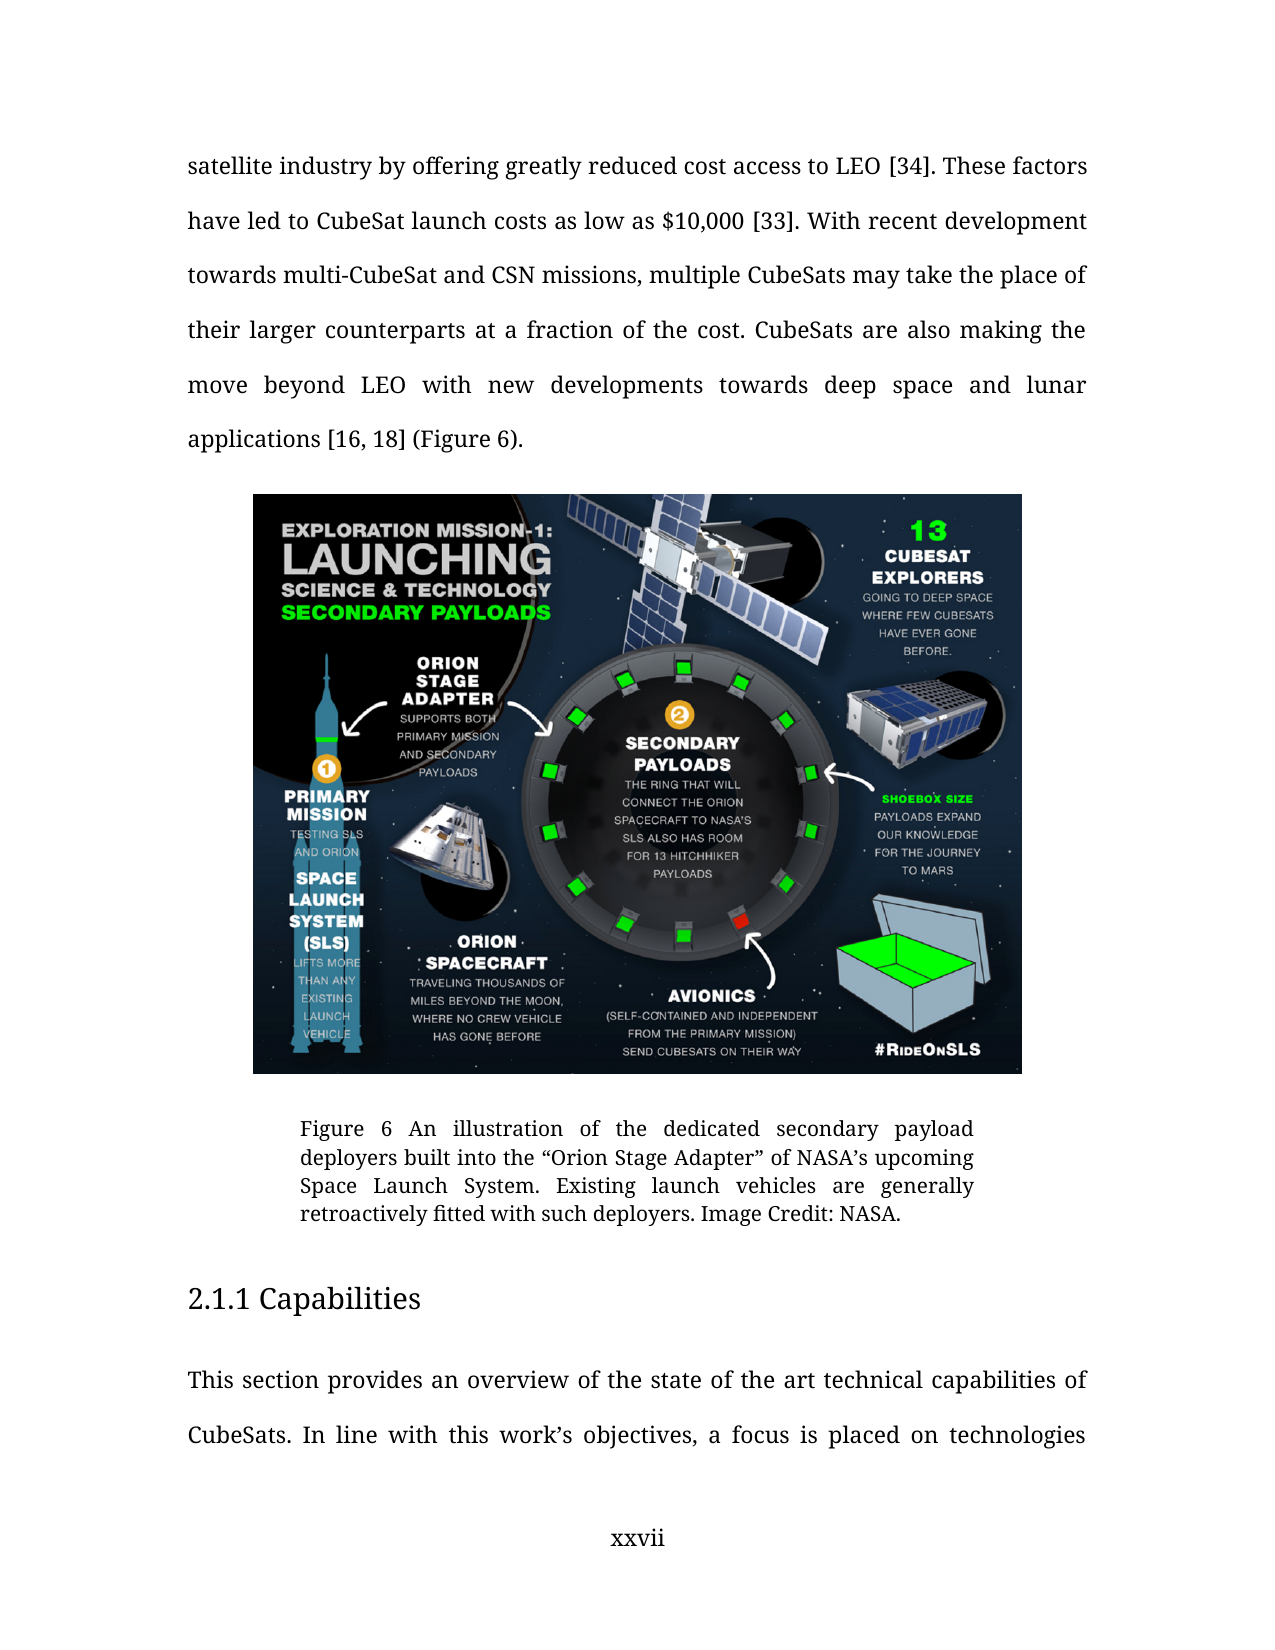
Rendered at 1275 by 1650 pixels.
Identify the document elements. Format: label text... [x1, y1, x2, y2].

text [187, 150, 1087, 455]
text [187, 1364, 1087, 1450]
text Figure 6 An illustration of the dedicated secondary payload deployers built into the “Orion Stage Adapter” of NASA’s upcoming Space Launch System. Existing launch vehicles are generally retroactively fitted with such deployers. Image Credit: NASA. [300, 1114, 975, 1228]
picture [253, 494, 1022, 1074]
subtitle Capabilities [187, 1278, 1087, 1318]
